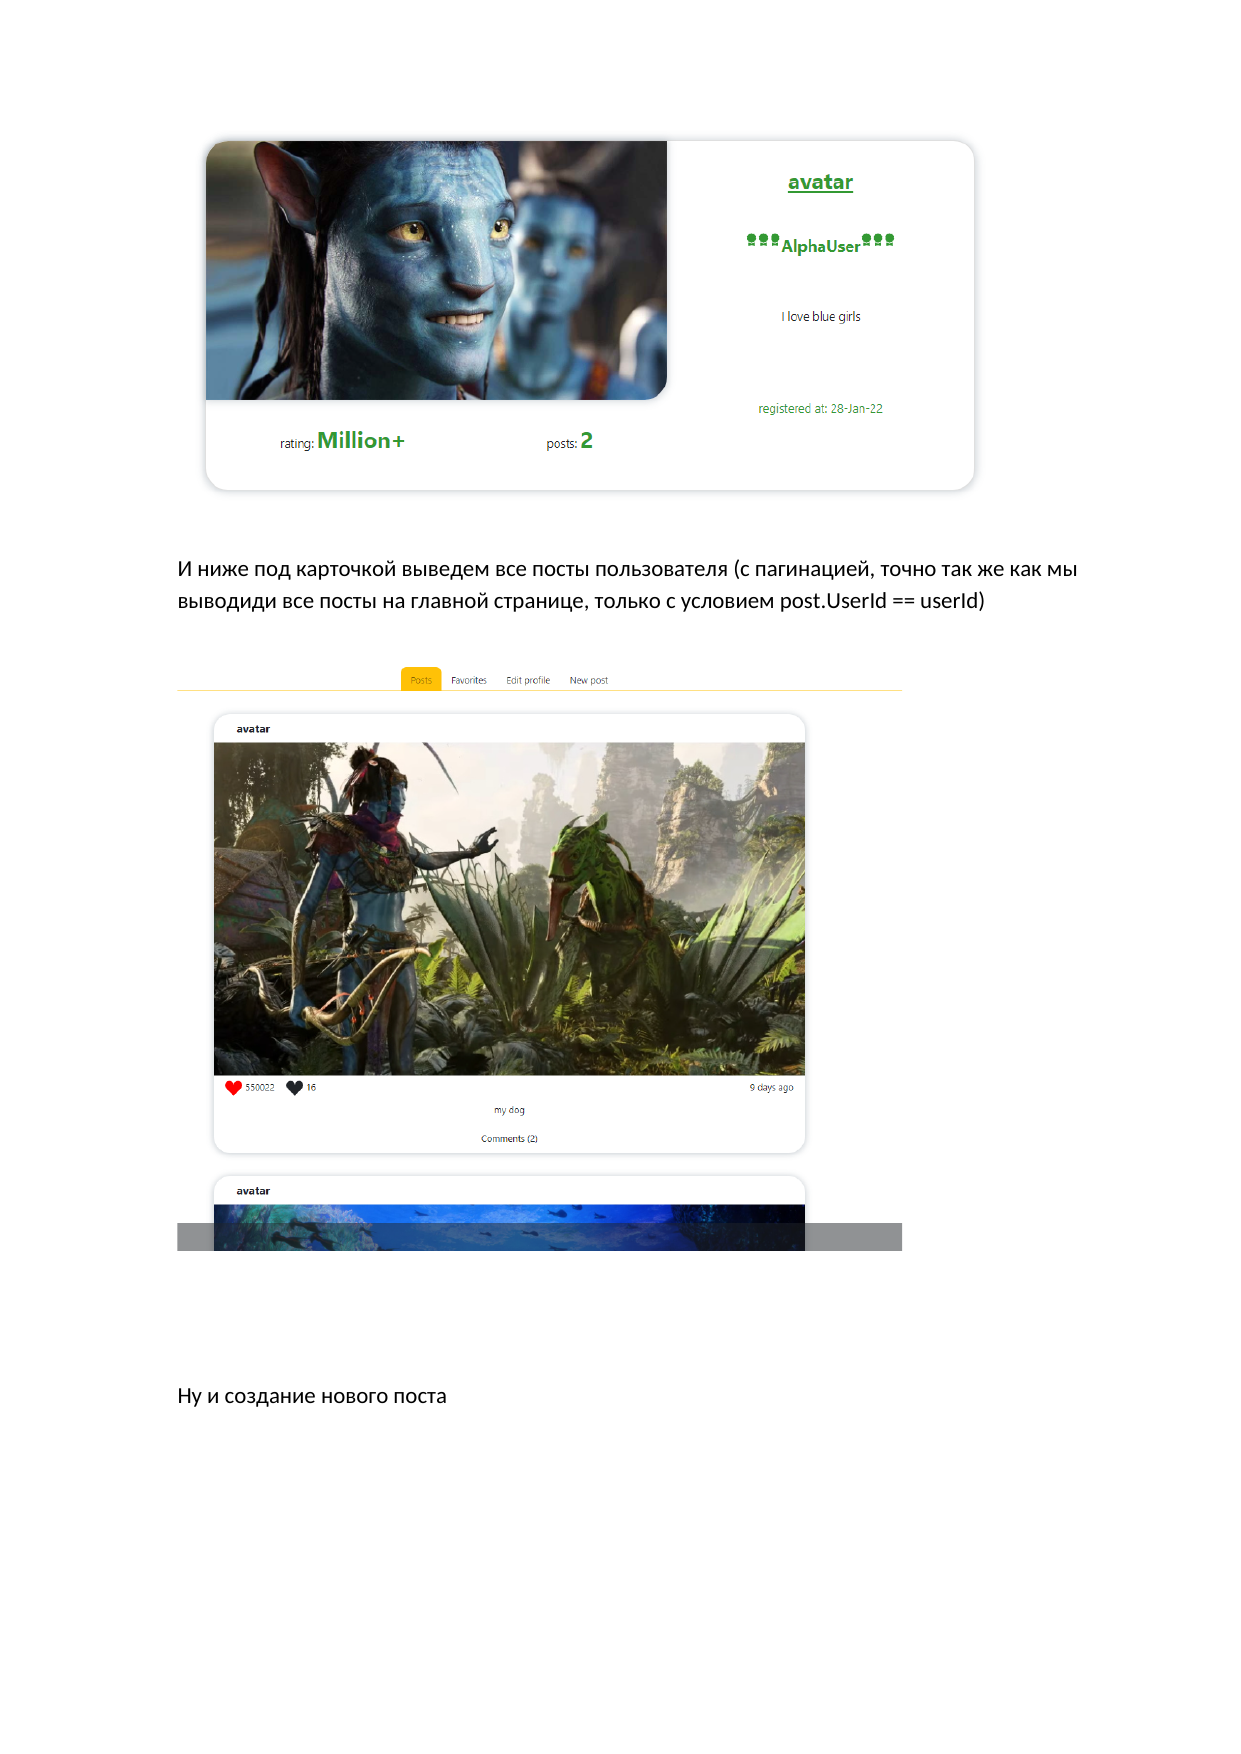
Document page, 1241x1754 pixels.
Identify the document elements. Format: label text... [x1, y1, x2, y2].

text Ну и создание нового поста [177, 1381, 1152, 1409]
text И ниже под карточкой выведем все посты пользователя (с пагинацией, точно так же как мы выводиди все посты на главной странице, только с условием post.UserId == userId) [177, 554, 1152, 614]
picture [177, 118, 1151, 529]
picture [177, 639, 903, 1251]
